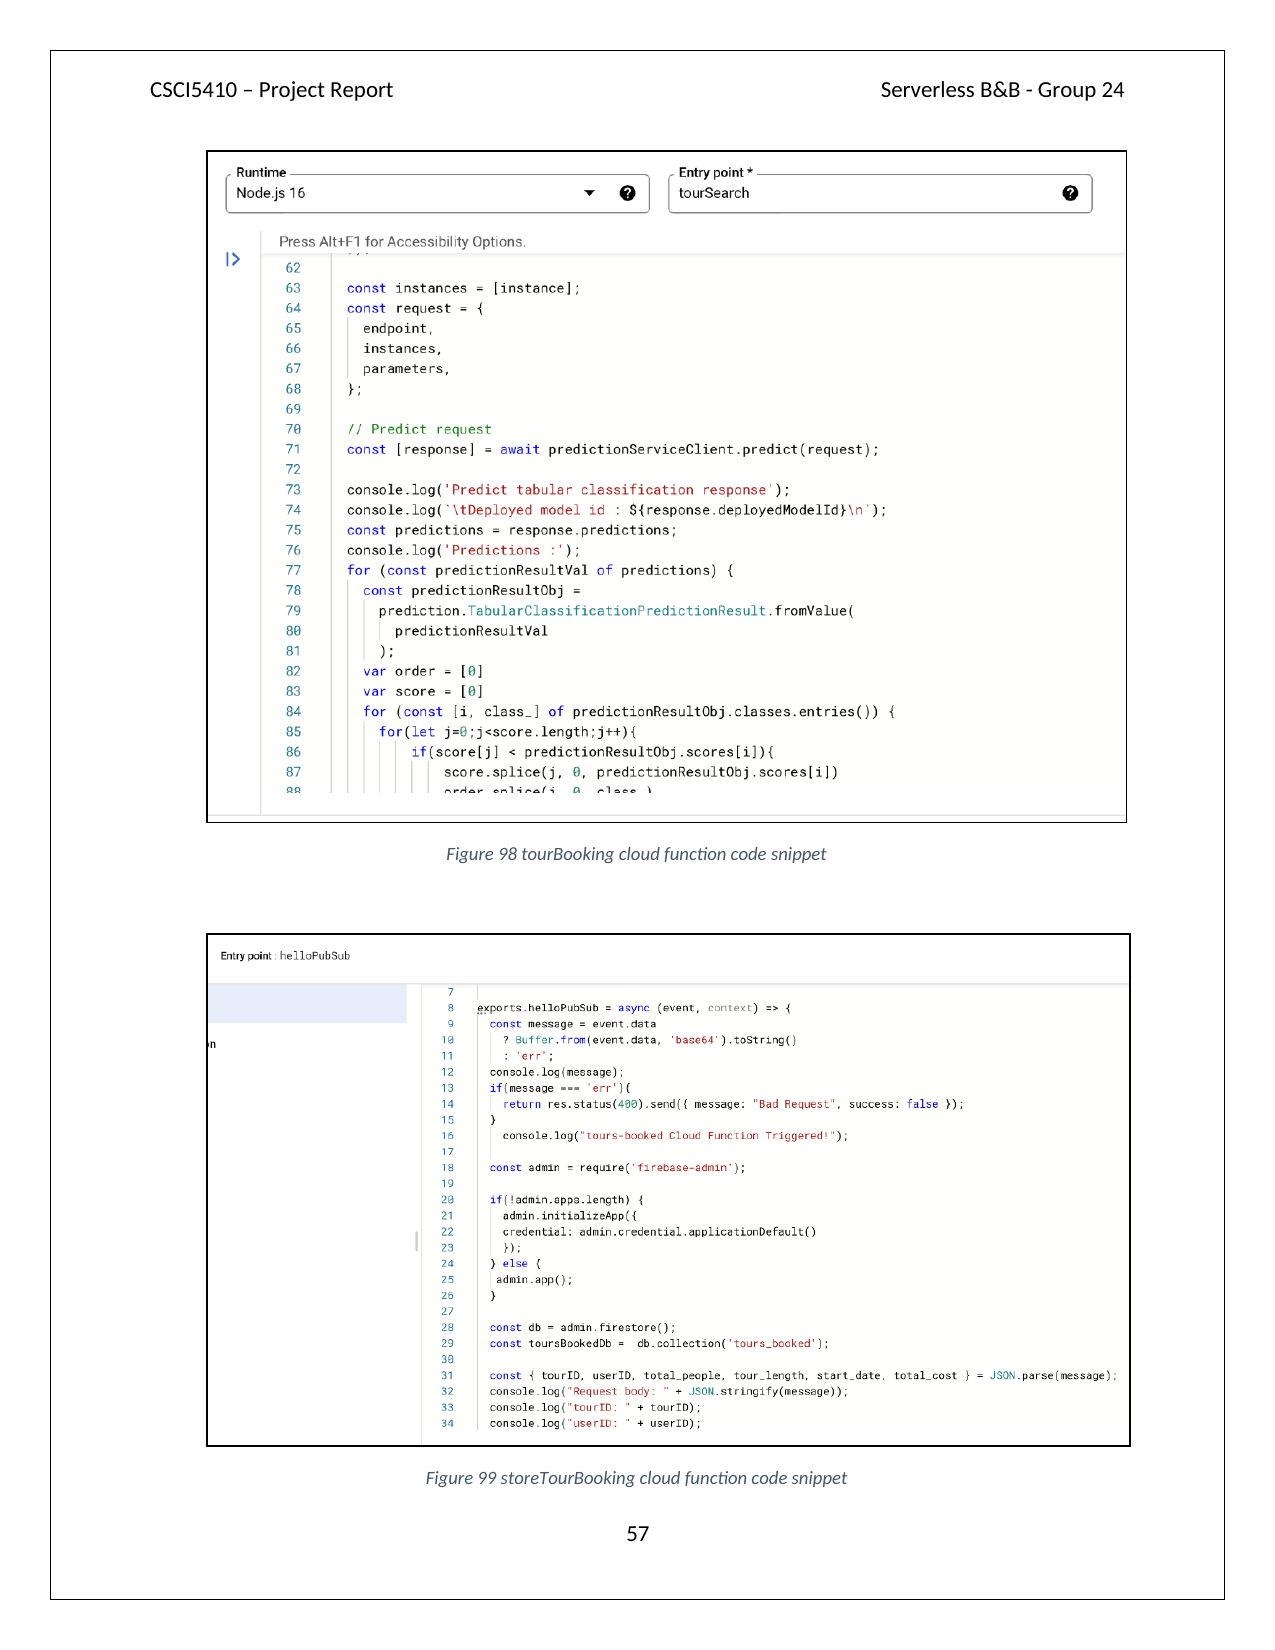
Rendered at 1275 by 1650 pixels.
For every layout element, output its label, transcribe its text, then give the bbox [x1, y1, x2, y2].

picture [208, 152, 1126, 822]
text Figure 99 storeTourBooking cloud function code snippet [150, 1466, 1125, 1489]
text Figure 98 tourBooking cloud function code snippet [150, 842, 1125, 865]
picture [208, 935, 1129, 1445]
